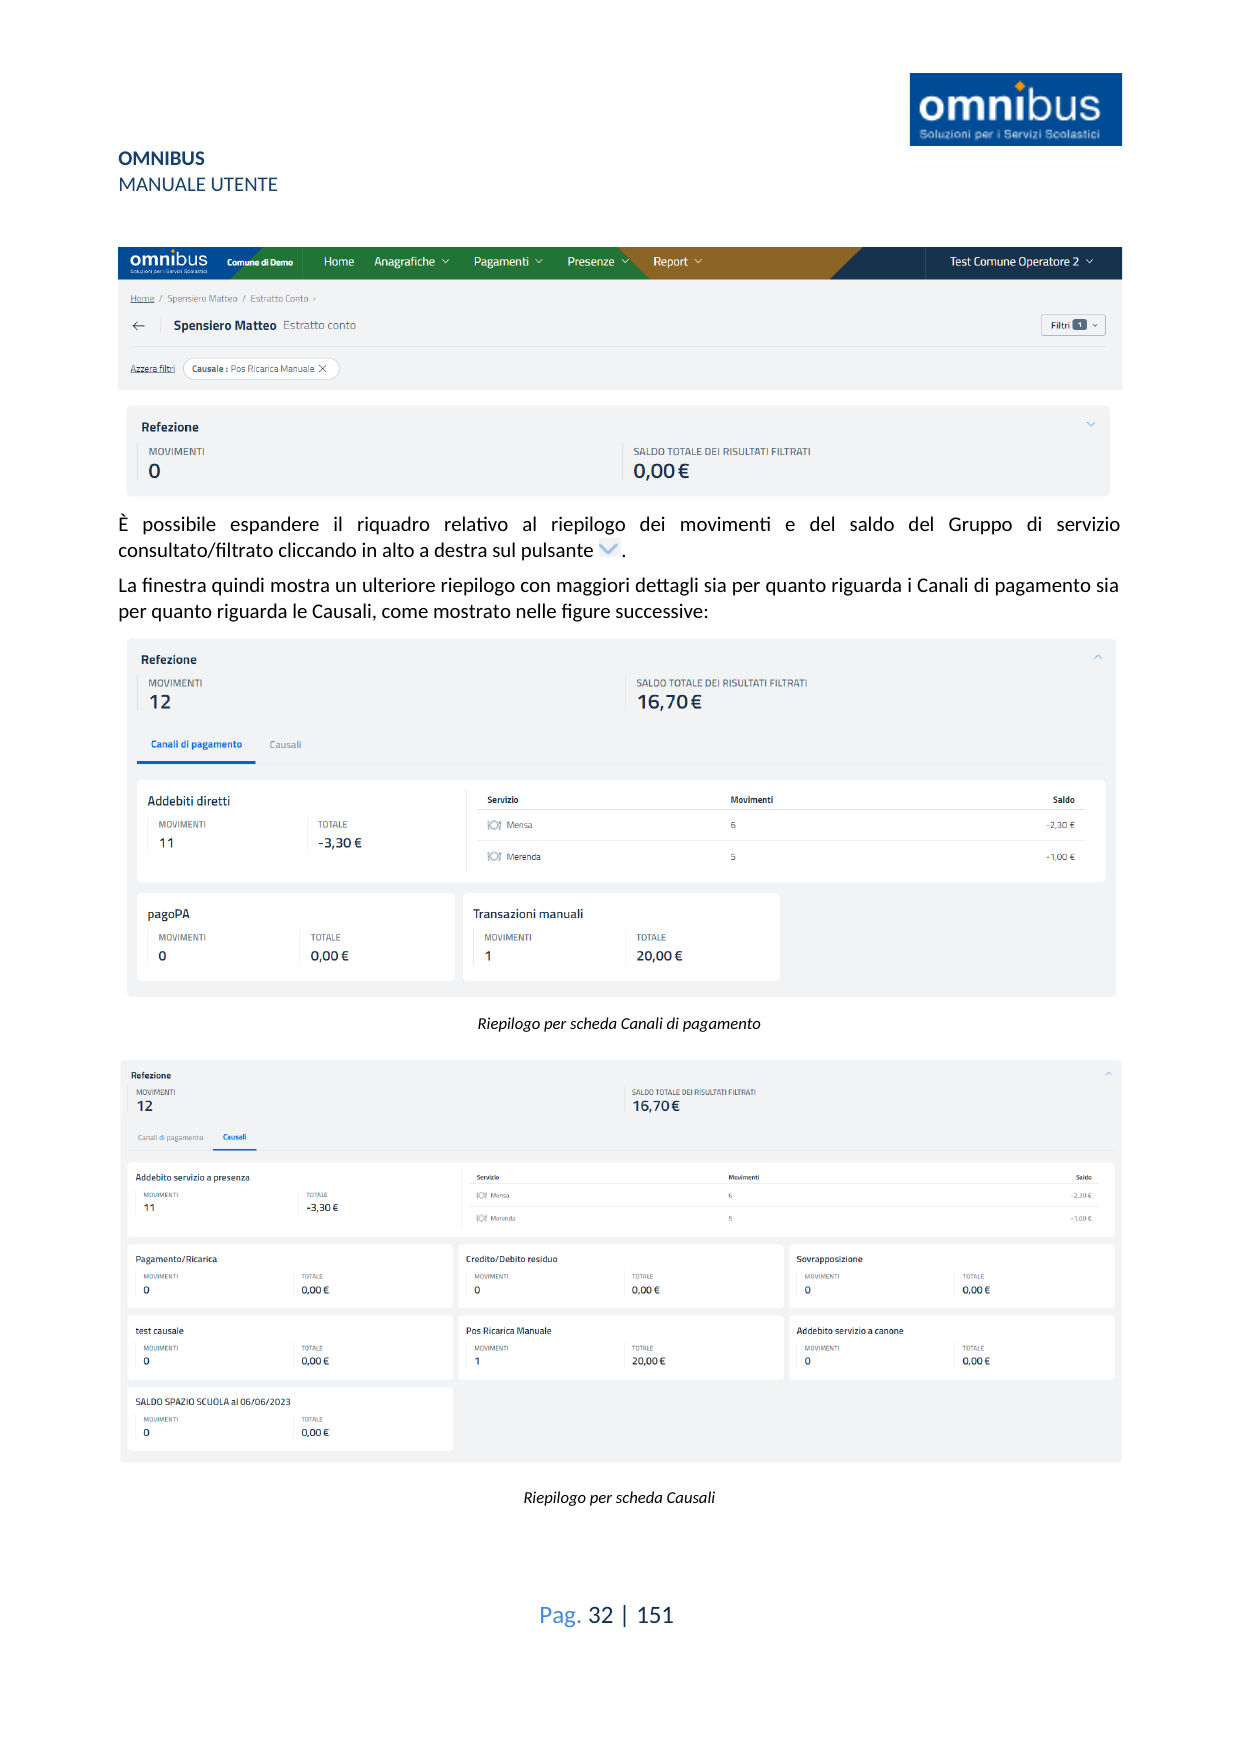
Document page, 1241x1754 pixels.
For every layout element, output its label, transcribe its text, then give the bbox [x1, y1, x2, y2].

picture [118, 1057, 1123, 1464]
text Riepilogo per scheda Canali di pagamento [118, 1013, 1122, 1033]
picture [118, 633, 1123, 1003]
text È possibile espandere il riquadro relativo al riepilogo dei movimenti e del saldo del Gruppo di servizio consultato/filtrato cliccando in alto a destra sul pulsante . [118, 511, 1122, 562]
picture [599, 538, 621, 557]
text La finestra quindi mostra un ulteriore riepilogo con maggiori dettagli sia per quanto riguarda i Canali di pagamento sia per quanto riguarda le Causali, come mostrato nelle figure successive: [118, 573, 1122, 623]
picture [909, 73, 1123, 146]
picture [118, 247, 1123, 501]
text Riepilogo per scheda Causali [118, 1488, 1122, 1508]
